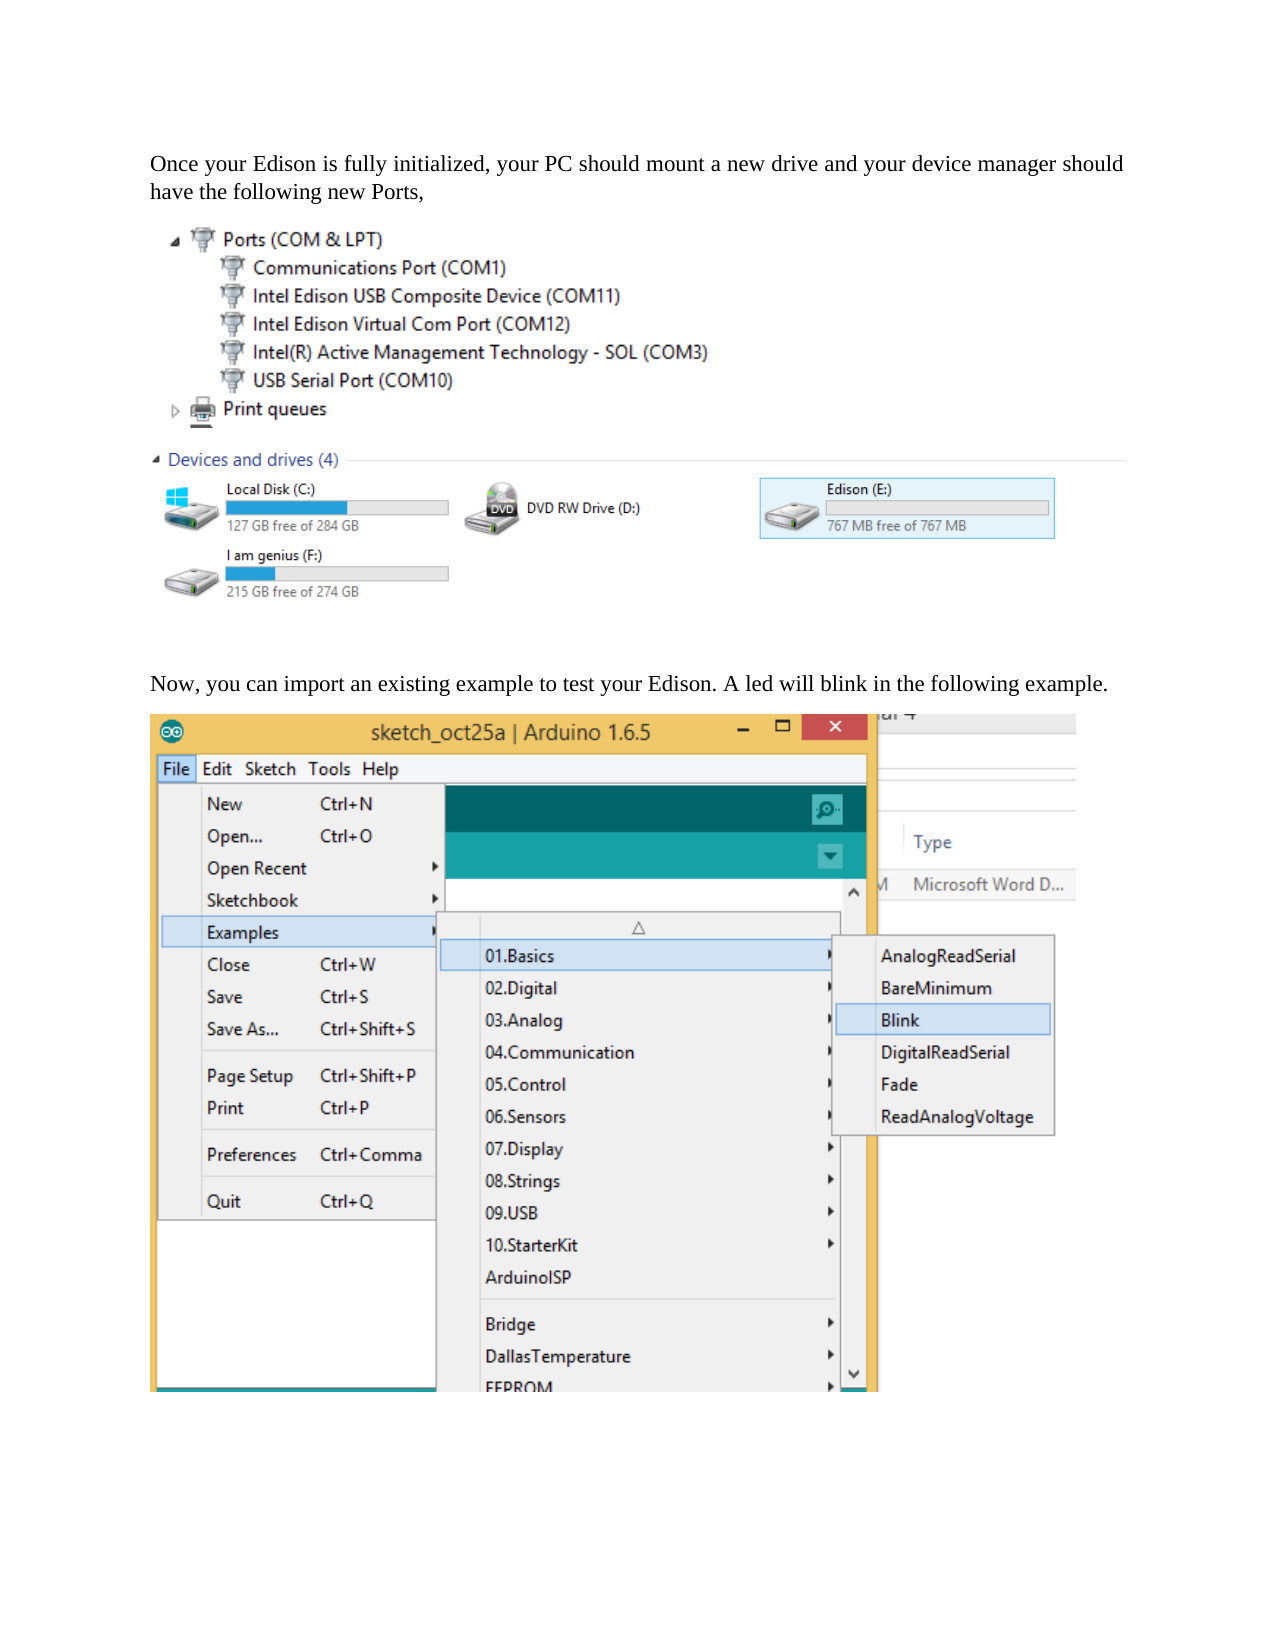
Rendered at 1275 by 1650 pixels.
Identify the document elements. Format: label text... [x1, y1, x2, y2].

picture [150, 714, 1076, 1392]
text Once your Edison is fully initialized, your PC should mount a new drive and your device manager should have the following new Ports, [150, 150, 1125, 205]
text Now, you can import an existing example to test your Edison. A led will blink in the following example. [150, 670, 1125, 696]
picture [150, 223, 757, 428]
picture [150, 446, 1126, 651]
